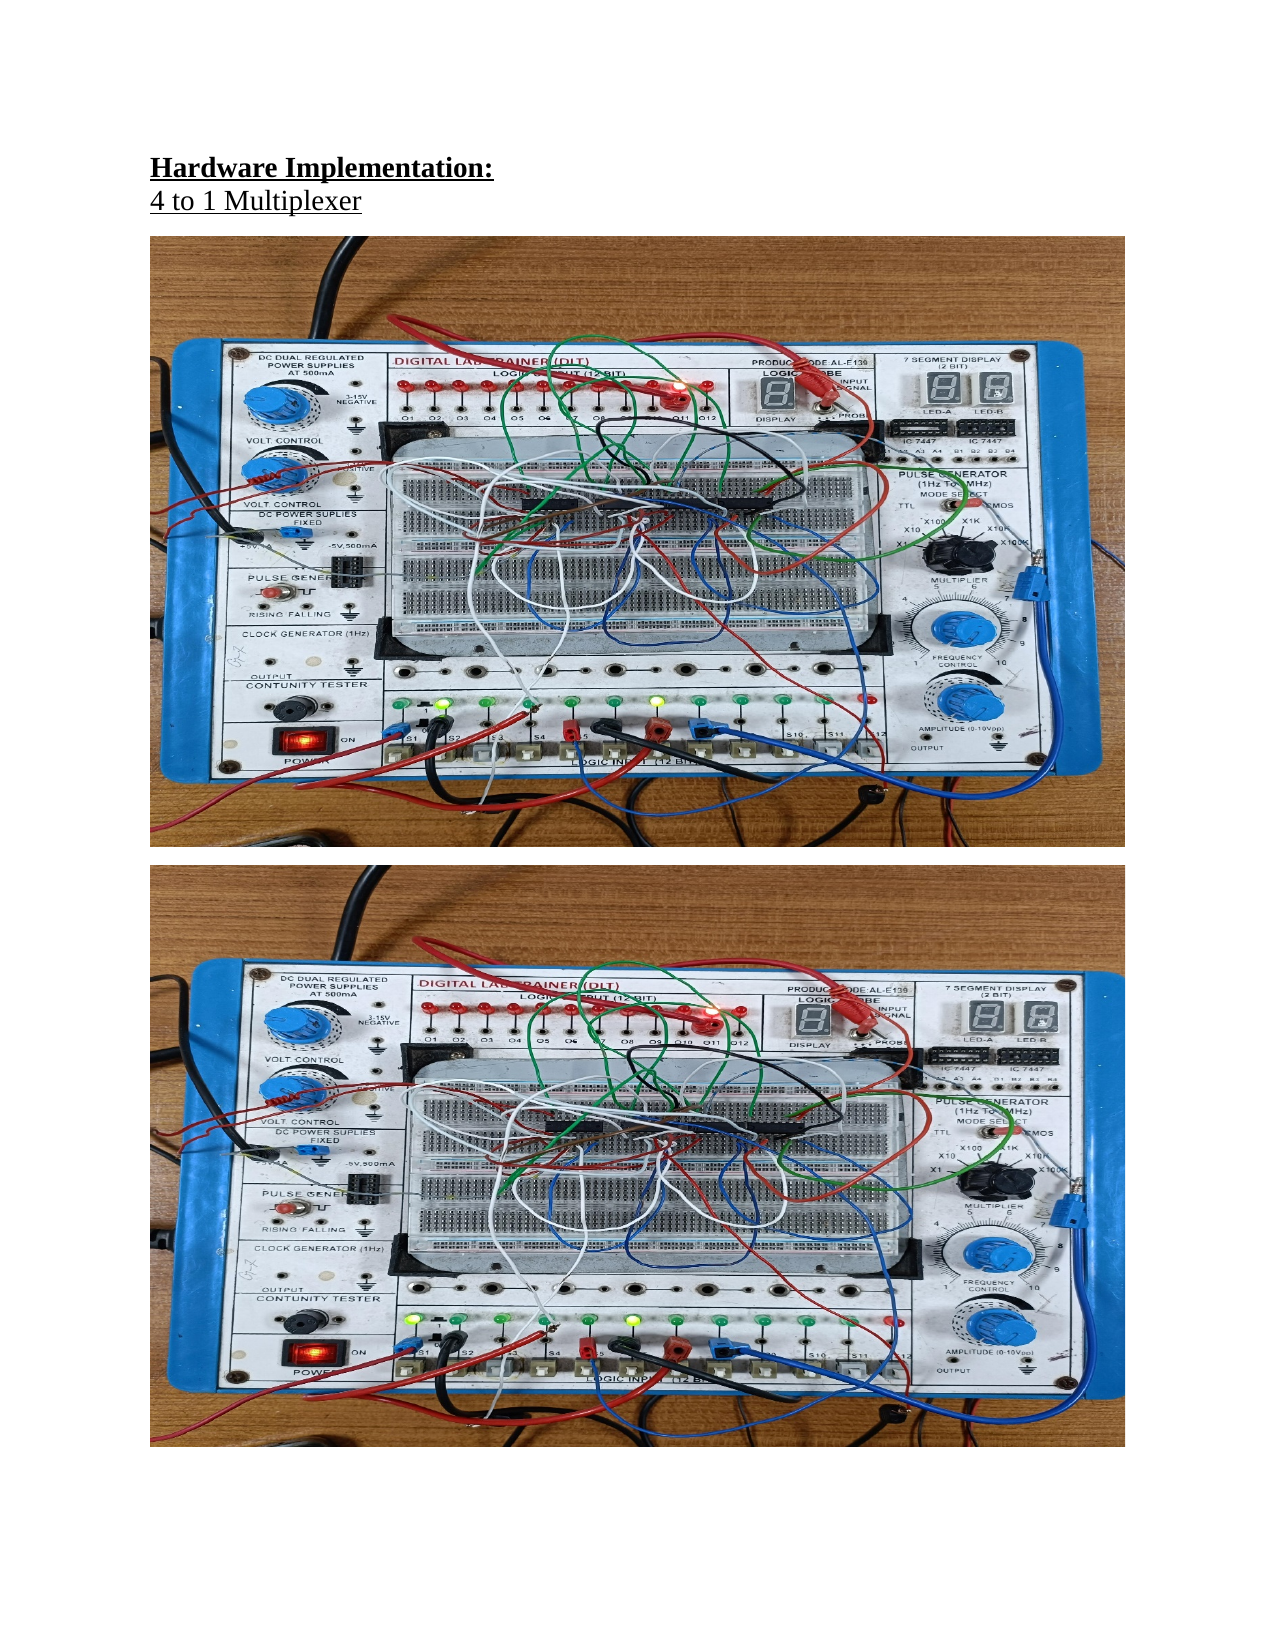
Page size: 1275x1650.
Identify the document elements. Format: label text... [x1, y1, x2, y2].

text Hardware Implementation: [150, 150, 1125, 183]
picture [150, 236, 1125, 847]
picture [150, 865, 1125, 1447]
text 4 to 1 Multiplexer [150, 183, 1125, 217]
